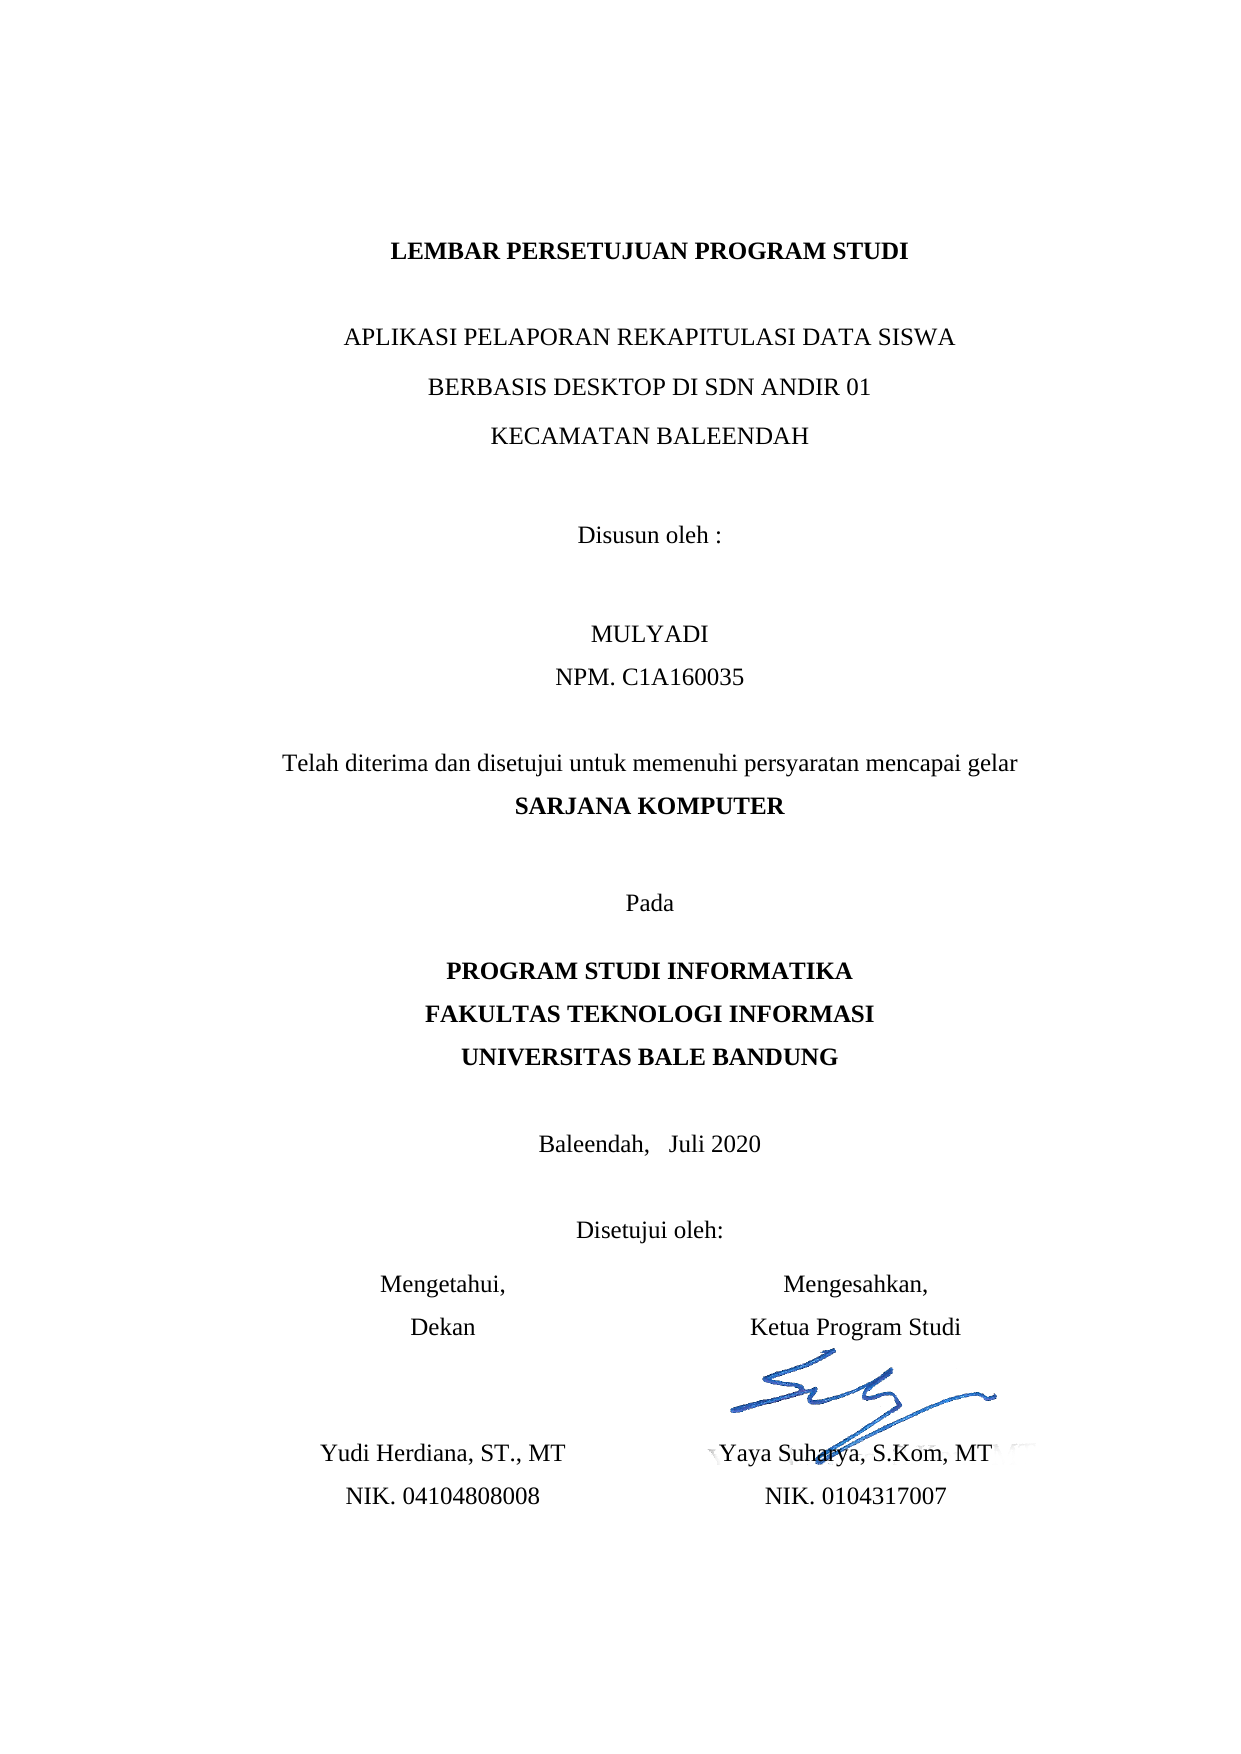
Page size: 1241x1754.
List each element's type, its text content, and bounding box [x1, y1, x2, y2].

text Disetujui oleh: [236, 1215, 1063, 1244]
table_header Yudi Herdiana, ST., MT NIK. 04104808008 [236, 1438, 649, 1523]
text MULYADI [236, 619, 1063, 647]
text LEMBAR PERSETUJUAN PROGRAM STUDI [236, 236, 1063, 265]
text BERBASIS DESKTOP DI SDN ANDIR 01 [236, 372, 1063, 401]
text Disusun oleh : [236, 520, 1063, 549]
table_header Yaya Suharya, S.Kom, MT NIK. 0104317007 [649, 1438, 1062, 1523]
text Baleendah, Juli 2020 [236, 1129, 1063, 1157]
text APLIKASI PELAPORAN REKAPITULASI DATA SISWA [236, 322, 1063, 351]
text NPM. C1A160035 [236, 662, 1063, 691]
table_header Mengetahui, Dekan [236, 1269, 649, 1354]
text FAKULTAS TEKNOLOGI INFORMASI [236, 999, 1063, 1028]
text SARJANA KOMPUTER [236, 791, 1063, 820]
picture [701, 1354, 1054, 1438]
text Pada [236, 888, 1063, 917]
table_header Mengesahkan, Ketua Program Studi [649, 1269, 1062, 1354]
text PROGRAM STUDI INFORMATIKA [236, 956, 1063, 985]
text UNIVERSITAS BALE BANDUNG [236, 1042, 1063, 1071]
text KECAMATAN BALEENDAH [236, 421, 1063, 450]
text Telah diterima dan disetujui untuk memenuhi persyaratan mencapai gelar [236, 748, 1063, 777]
